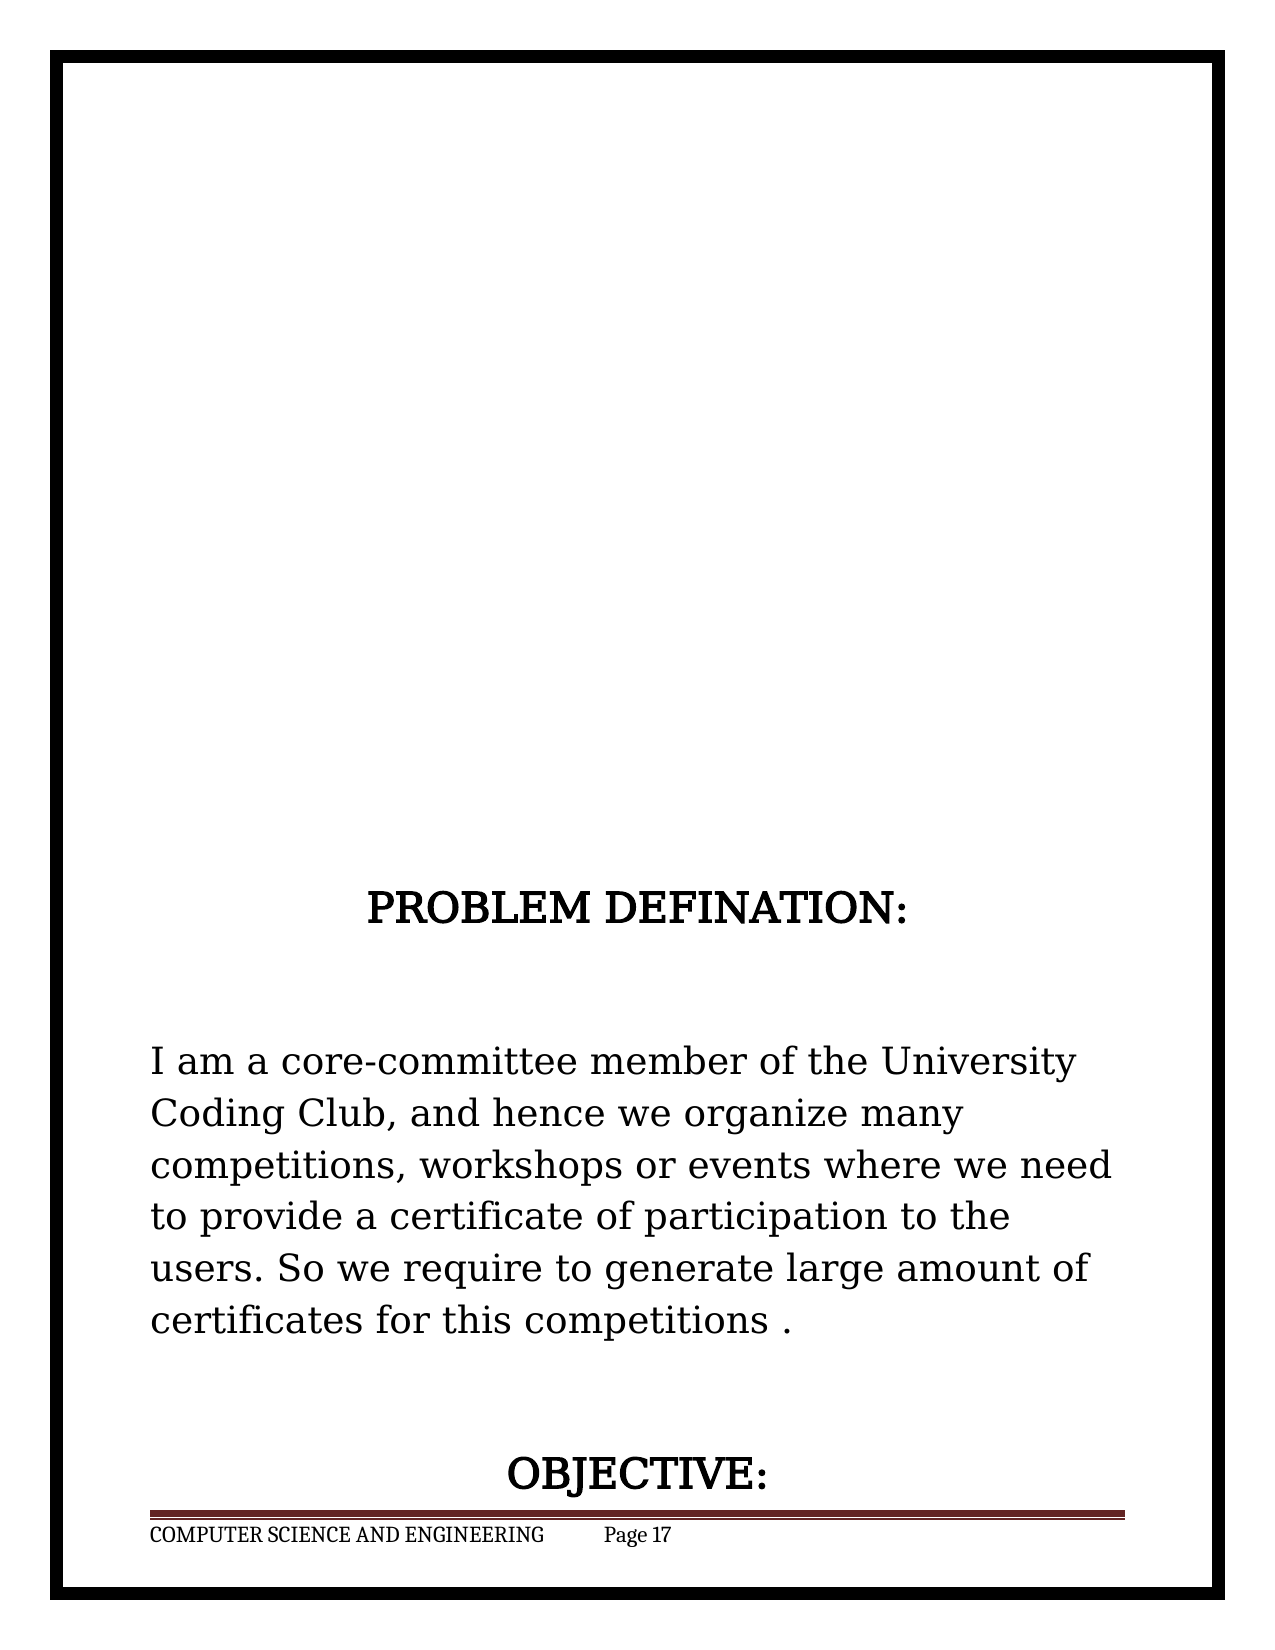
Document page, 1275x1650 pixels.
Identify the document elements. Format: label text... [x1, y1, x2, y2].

text I am a core-committee member of the University Coding Club, and hence we organize many competitions, workshops or events where we need to provide a certificate of participation to the users. So we require to generate large amount of certificates for this competitions . [150, 1037, 1125, 1341]
text PROBLEM DEFINATION: [150, 881, 1125, 931]
text OBJECTIVE: [150, 1447, 1125, 1497]
